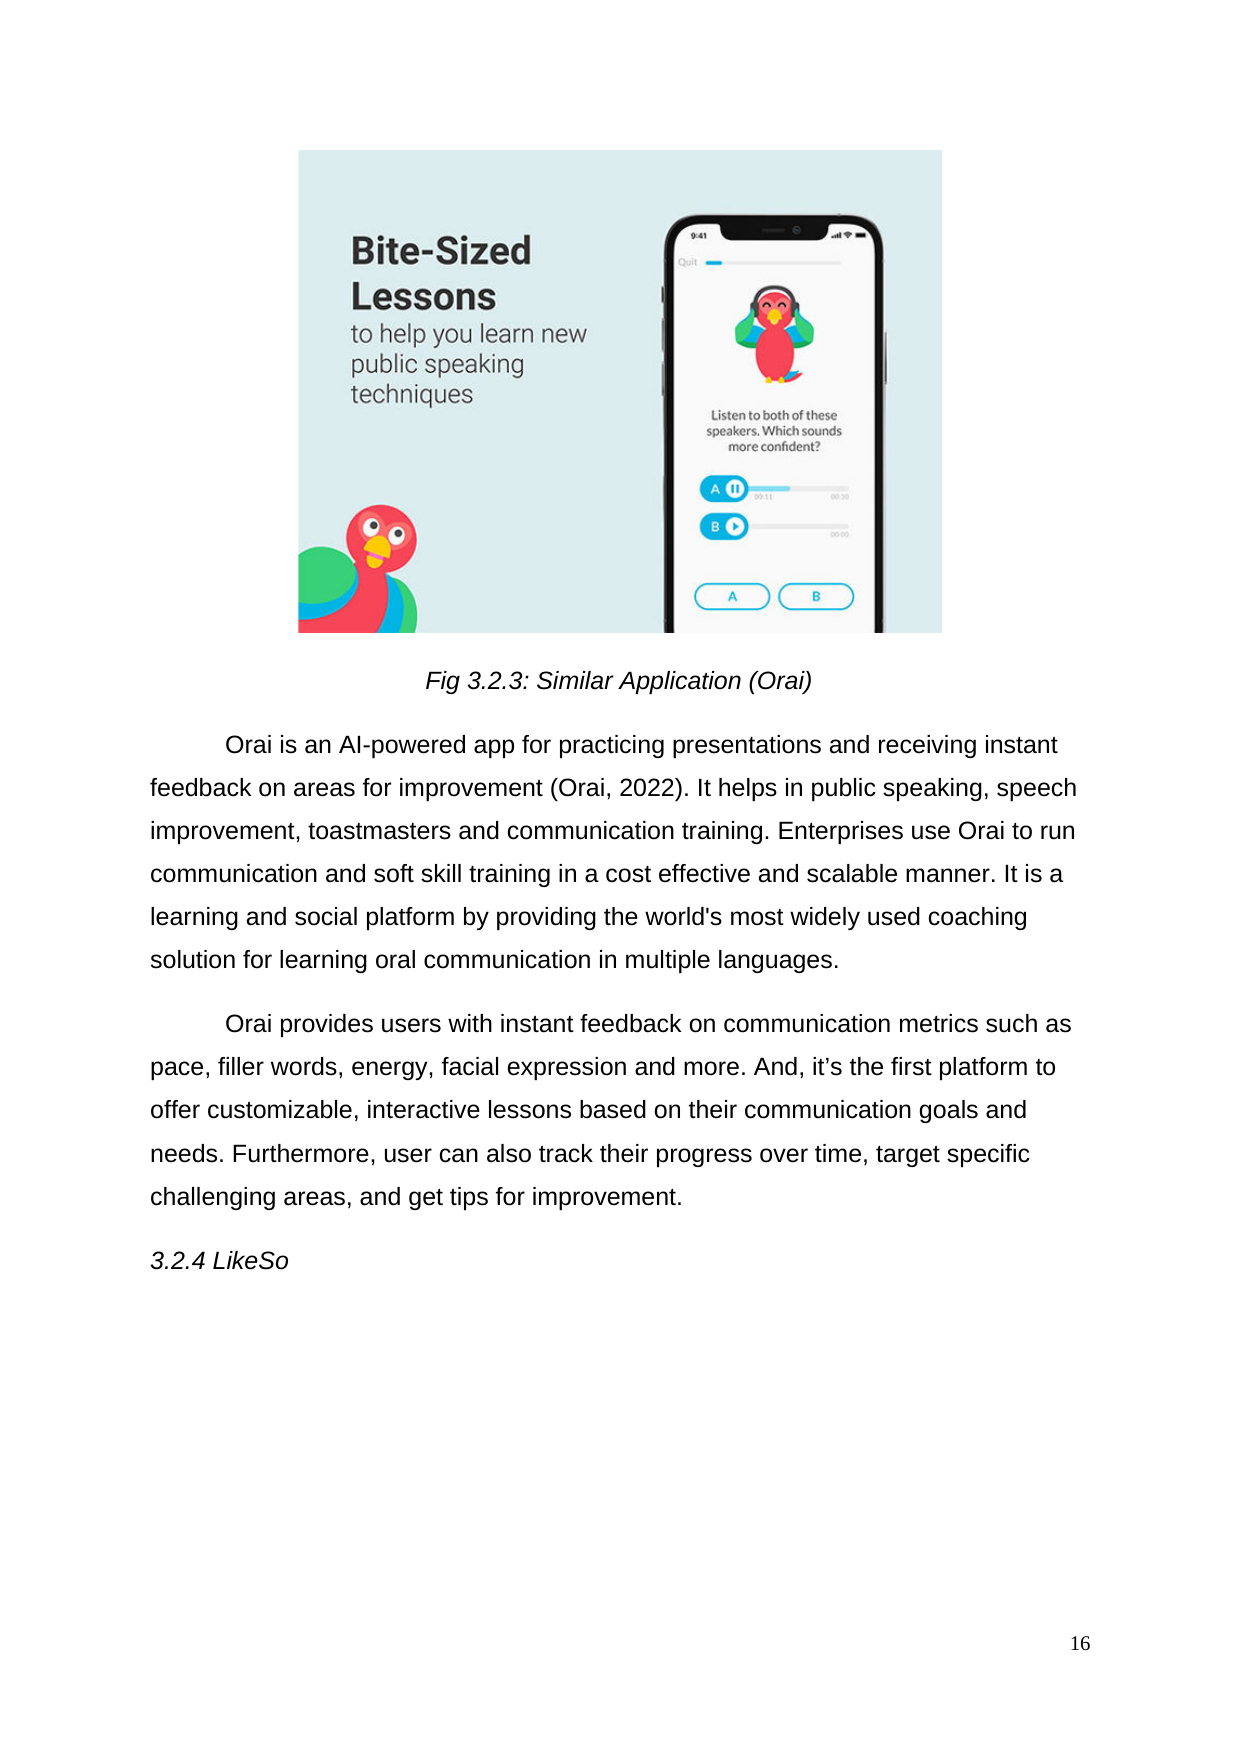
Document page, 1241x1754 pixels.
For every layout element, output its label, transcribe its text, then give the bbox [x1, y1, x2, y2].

picture [298, 150, 943, 633]
text 3.2.4 LikeSo [150, 1246, 1090, 1274]
text Orai is an AI-powered app for practicing presentations and receiving instant feedback on areas for improvement (Orai, 2022). It helps in public speaking, speech improvement, toastmasters and communication training. Enterprises use Orai to run communication and soft skill training in a cost effective and scalable manner. It is a learning and social platform by providing the world's most widely used coaching solution for learning oral communication in multiple languages. [150, 730, 1090, 974]
text Orai provides users with instant feedback on communication metrics such as pace, filler words, energy, facial expression and more. And, it’s the first platform to offer customizable, interactive lessons based on their communication goals and needs. Furthermore, user can also track their progress over time, target specific challenging areas, and get tips for improvement. [150, 1009, 1090, 1211]
text Fig 3.2.3: Similar Application (Orai) [150, 666, 1090, 694]
